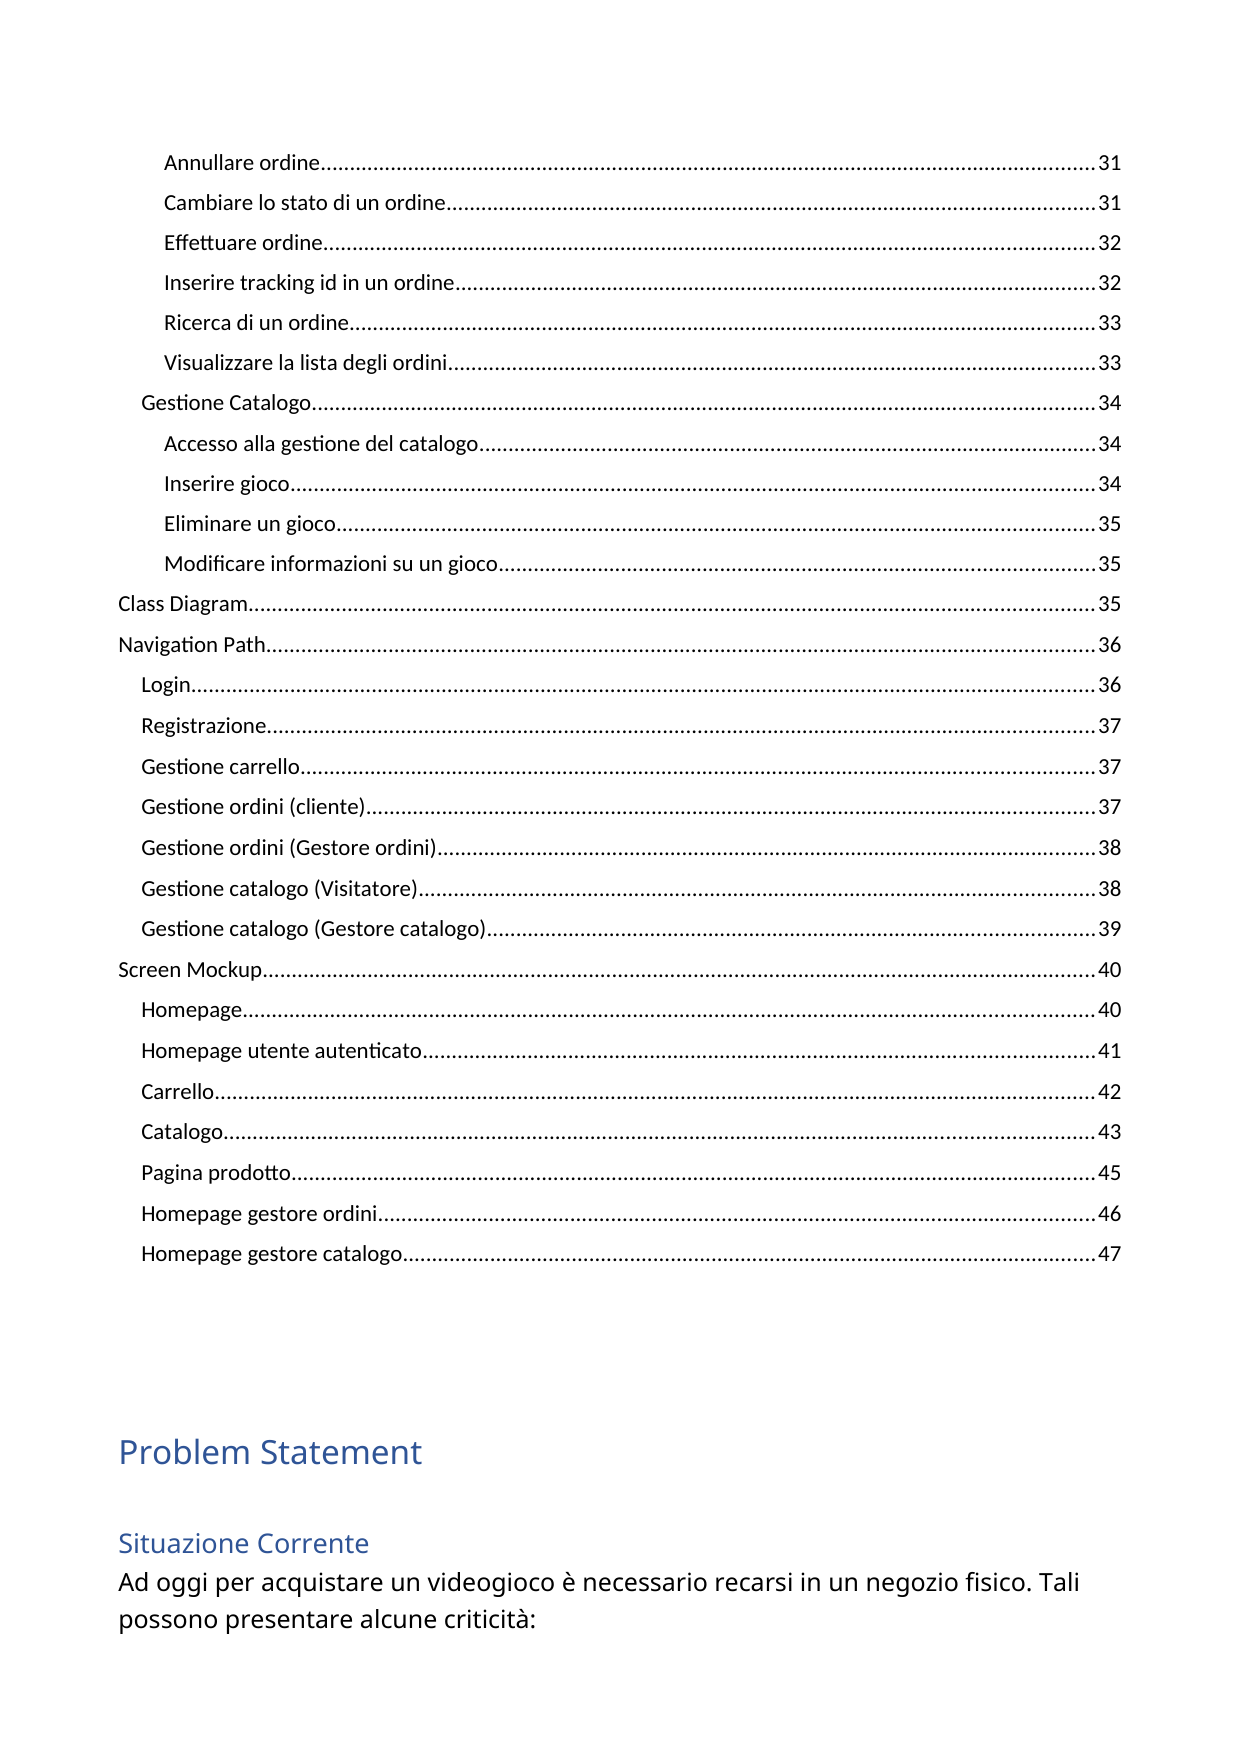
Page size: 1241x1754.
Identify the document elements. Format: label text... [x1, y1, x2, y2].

subtitle Situazione Corrente [118, 1525, 1122, 1562]
subtitle Problem Statement [118, 1429, 1122, 1474]
text Ad oggi per acquistare un videogioco è necessario recarsi in un negozio fisico. Tali possono presentare alcune criticità: [118, 1564, 1122, 1635]
